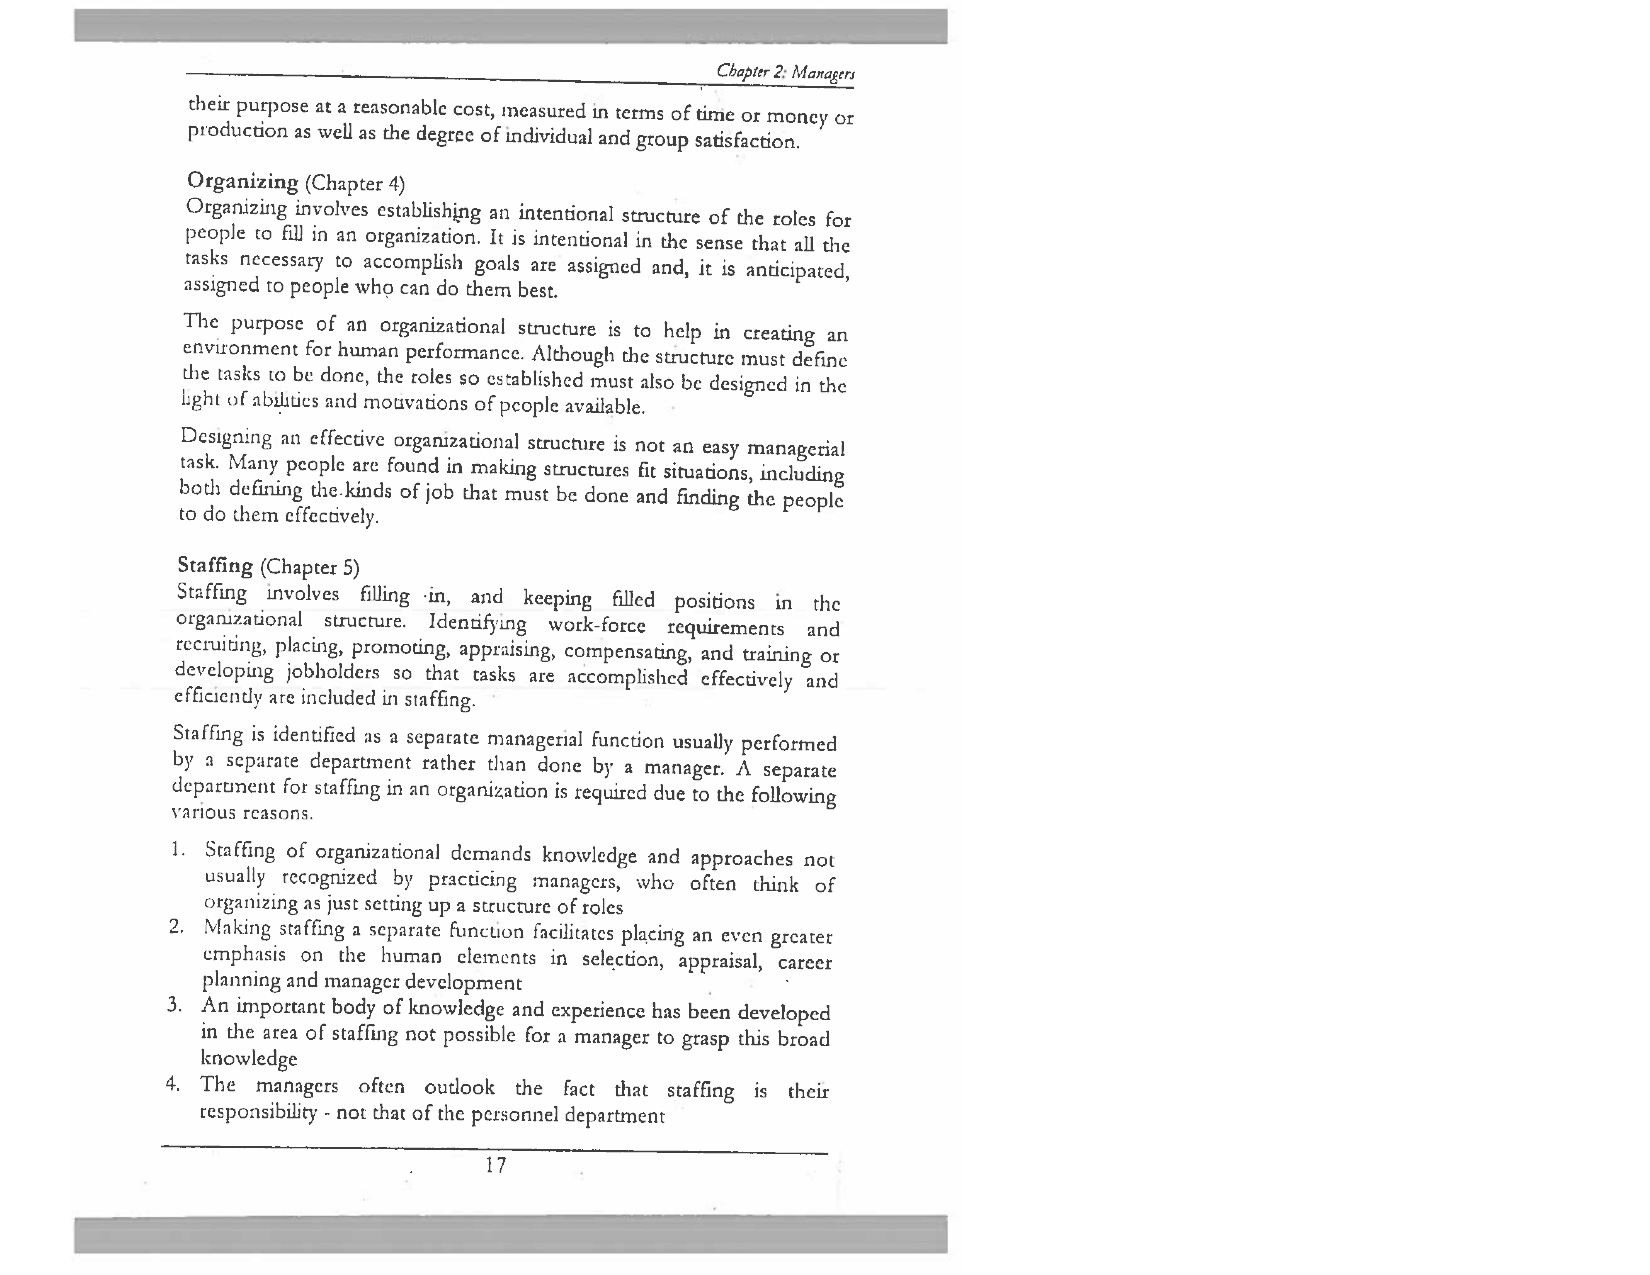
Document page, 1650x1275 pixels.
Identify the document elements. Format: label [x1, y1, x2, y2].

picture [70, 0, 963, 1275]
